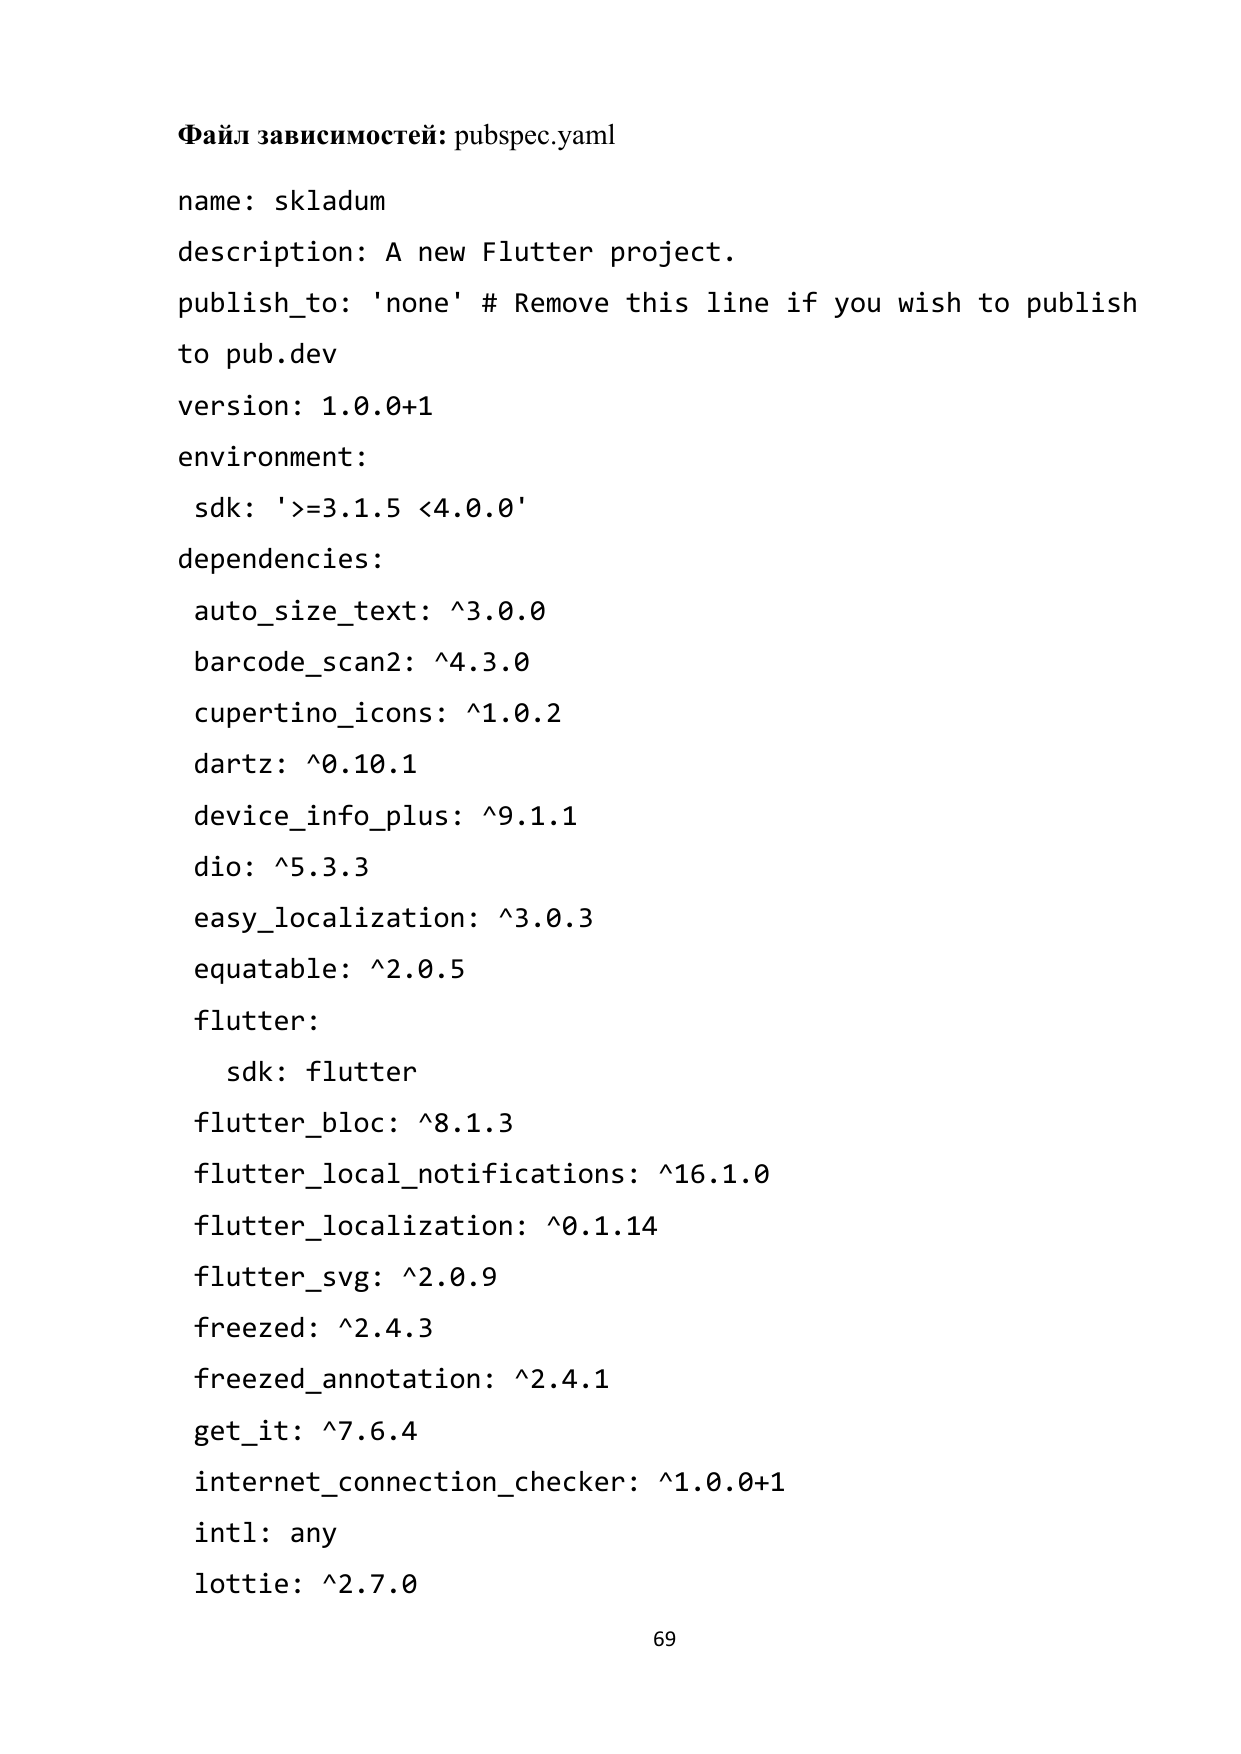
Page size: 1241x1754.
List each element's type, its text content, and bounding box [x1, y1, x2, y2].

text dartz: ^0.10.1 [177, 747, 1152, 781]
text lottie: ^2.7.0 [177, 1567, 1152, 1601]
text Файл зависимостей: pubspec.yaml [177, 118, 1152, 150]
text internet_connection_checker: ^1.0.0+1 [177, 1464, 1152, 1499]
text publish_to: 'none' # Remove this line if you wish to publish to pub.dev [177, 286, 1152, 371]
text name: skladum [177, 183, 1152, 217]
text intl: any [177, 1516, 1152, 1550]
text easy_localization: ^3.0.3 [177, 901, 1152, 935]
text flutter_local_notifications: ^16.1.0 [177, 1157, 1152, 1191]
text flutter: [177, 1003, 1152, 1037]
text dependencies: [177, 542, 1152, 576]
text flutter_svg: ^2.0.9 [177, 1259, 1152, 1294]
text freezed_annotation: ^2.4.1 [177, 1362, 1152, 1396]
text sdk: '>=3.1.5 <4.0.0' [177, 491, 1152, 525]
text version: 1.0.0+1 [177, 388, 1152, 422]
text description: A new Flutter project. [177, 234, 1152, 269]
text cupertino_icons: ^1.0.2 [177, 696, 1152, 730]
text get_it: ^7.6.4 [177, 1413, 1152, 1447]
text sdk: flutter [177, 1054, 1152, 1089]
text equatable: ^2.0.5 [177, 952, 1152, 986]
text dio: ^5.3.3 [177, 849, 1152, 884]
text auto_size_text: ^3.0.0 [177, 593, 1152, 627]
text barcode_scan2: ^4.3.0 [177, 644, 1152, 679]
text freezed: ^2.4.3 [177, 1311, 1152, 1345]
text flutter_bloc: ^8.1.3 [177, 1106, 1152, 1140]
text device_info_plus: ^9.1.1 [177, 798, 1152, 832]
text environment: [177, 439, 1152, 474]
text flutter_localization: ^0.1.14 [177, 1208, 1152, 1242]
